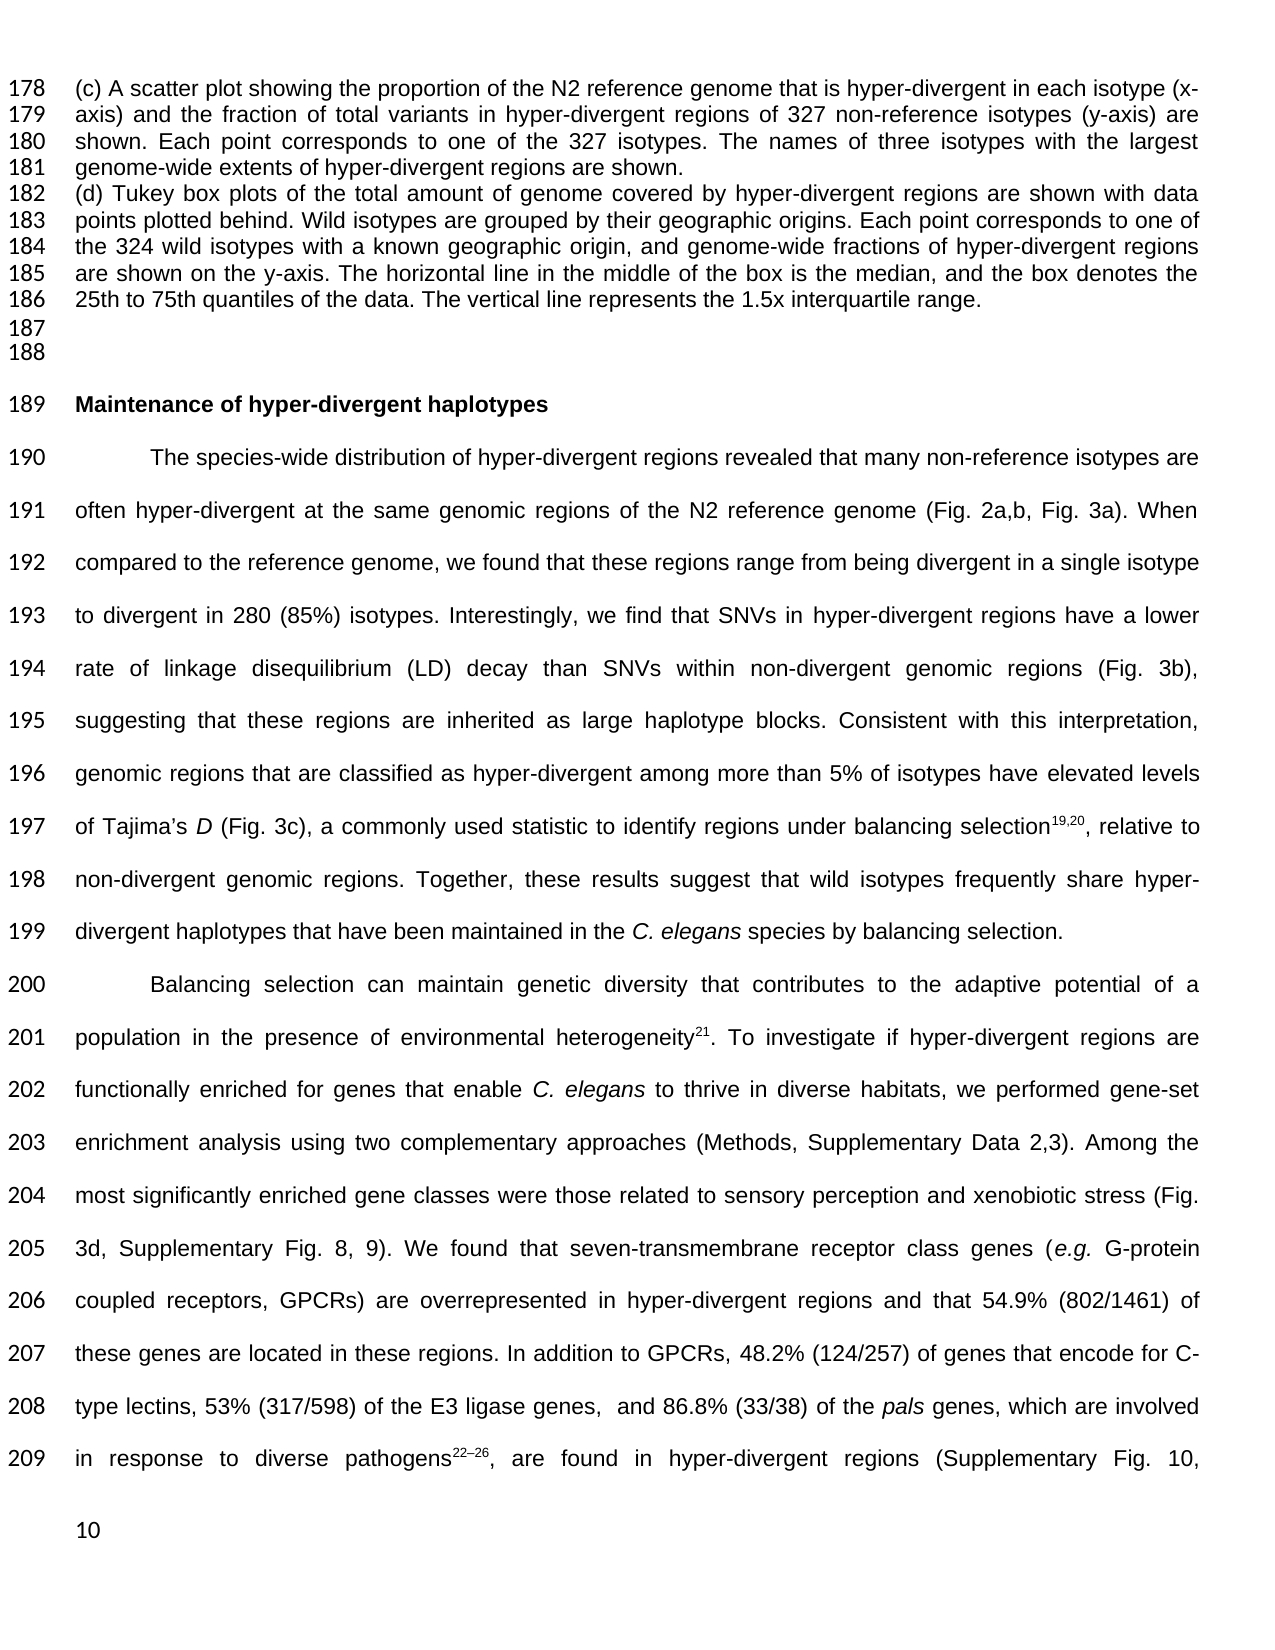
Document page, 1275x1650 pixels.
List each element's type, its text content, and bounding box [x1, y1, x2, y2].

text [75, 971, 1200, 1472]
text The species-wide distribution of hyper-divergent regions revealed that many non-reference isotypes are often hyper-divergent at the same genomic regions of the N2 reference genome (Fig. 2a,b, Fig. 3a). When compared to the reference genome, we found that these regions range from being divergent in a single isotype to divergent in 280 (85%) isotypes. Interestingly, we find that SNVs in hyper-divergent regions have a lower rate of linkage disequilibrium (LD) decay than SNVs within non-divergent genomic regions (Fig. 3b), suggesting that these regions are inherited as large haplotype blocks. Consistent with this interpretation, genomic regions that are classified as hyper-divergent among more than 5% of isotypes have elevated levels of Tajima’s D (Fig. 3c), a commonly used statistic to identify regions under balancing selection19,20, relative to non-divergent genomic regions. Together, these results suggest that wild isotypes frequently share hyper-divergent haplotypes that have been maintained in the C. elegans species by balancing selection. [75, 444, 1200, 945]
text (c) A scatter plot showing the proportion of the N2 reference genome that is hyper-divergent in each isotype (x-axis) and the fraction of total variants in hyper-divergent regions of 327 non-reference isotypes (y-axis) are shown. Each point corresponds to one of the 327 isotypes. The names of three isotypes with the largest genome-wide extents of hyper-divergent regions are shown. [75, 75, 1200, 180]
text (d) Tukey box plots of the total amount of genome covered by hyper-divergent regions are shown with data points plotted behind. Wild isotypes are grouped by their geographic origins. Each point corresponds to one of the 324 wild isotypes with a known geographic origin, and genome-wide fractions of hyper-divergent regions are shown on the y-axis. The horizontal line in the middle of the box is the median, and the box denotes the 25th to 75th quantiles of the data. The vertical line represents the 1.5x interquartile range. [75, 180, 1200, 312]
text Maintenance of hyper-divergent haplotypes [75, 391, 1200, 418]
